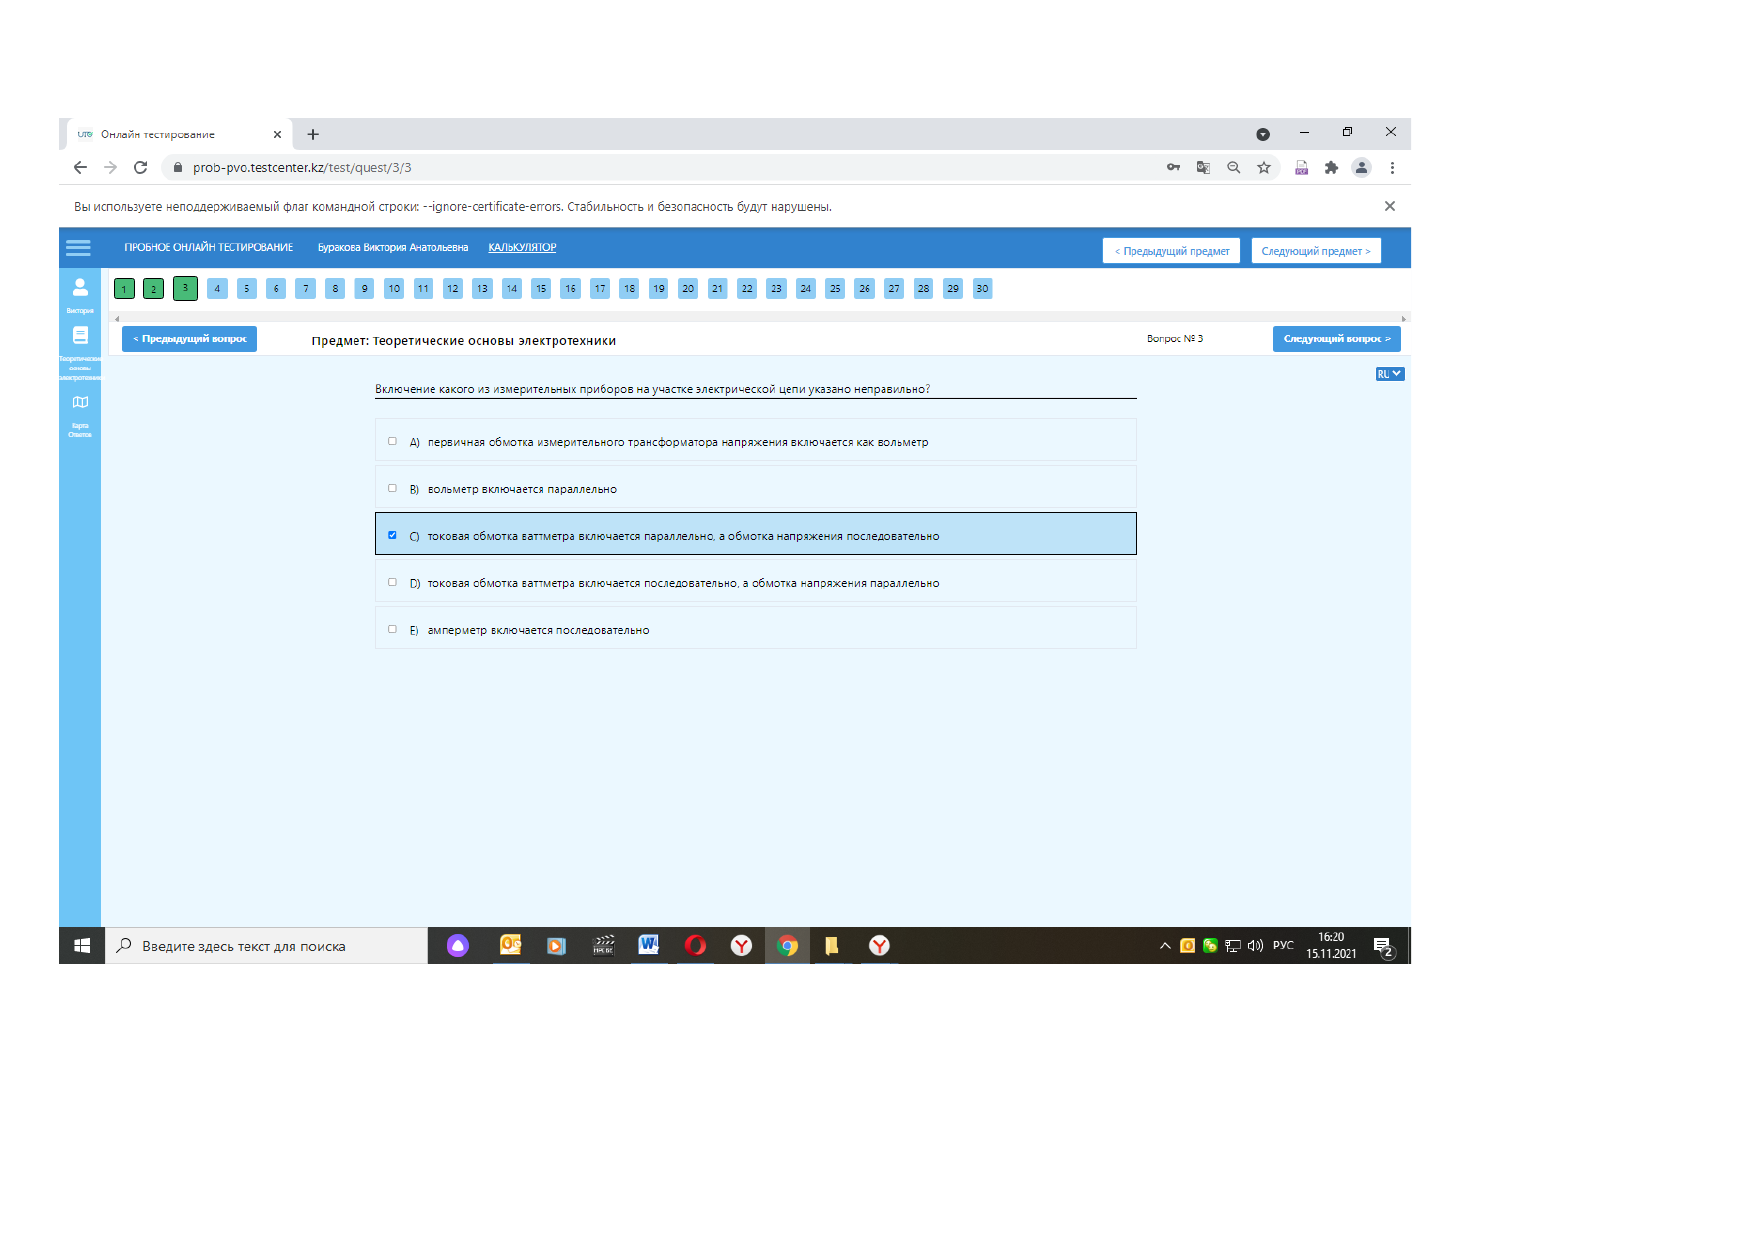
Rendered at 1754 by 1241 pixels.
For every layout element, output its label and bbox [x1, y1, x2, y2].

picture [59, 118, 1412, 964]
